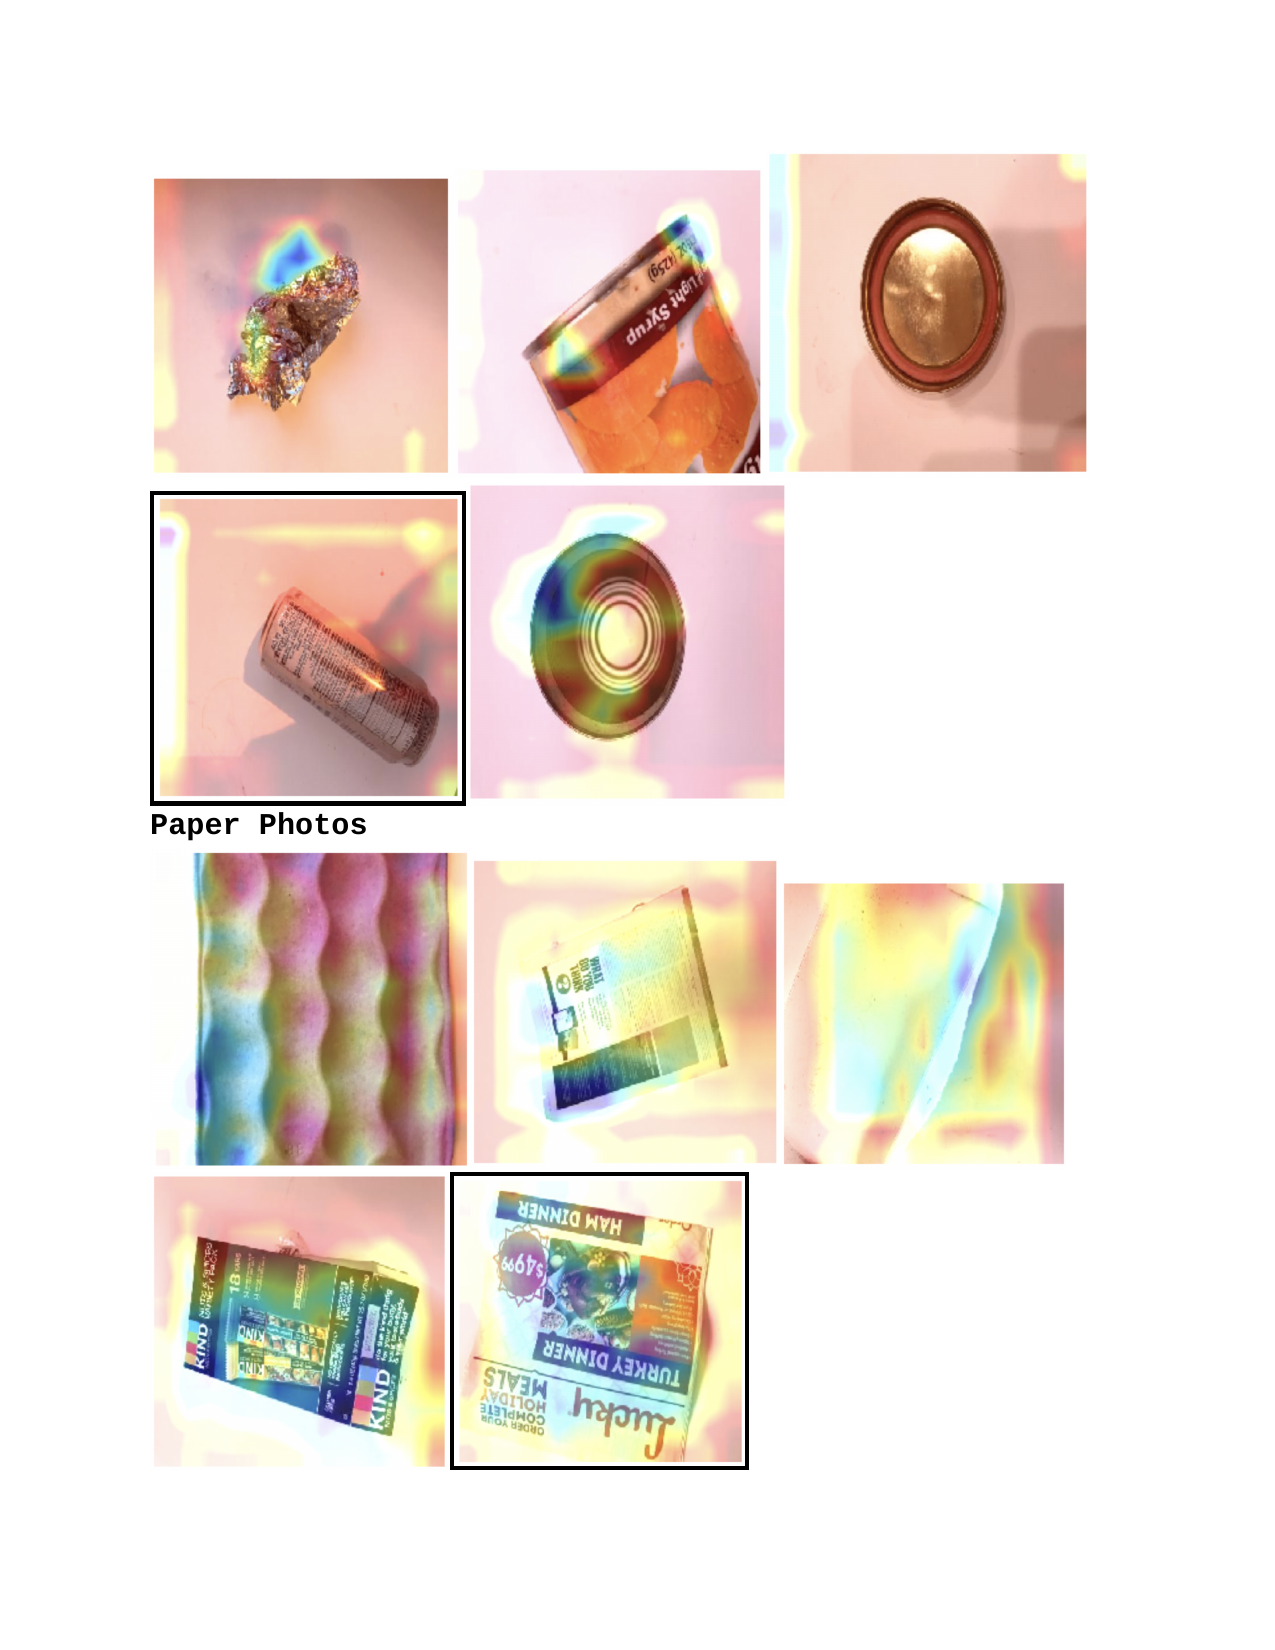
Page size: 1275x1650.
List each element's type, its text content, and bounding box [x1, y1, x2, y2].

picture [150, 848, 1066, 1169]
picture [154, 495, 462, 801]
text Paper Photos [150, 809, 1125, 844]
picture [150, 150, 1092, 478]
picture [150, 1172, 450, 1470]
picture [454, 1176, 745, 1466]
picture [466, 481, 790, 806]
